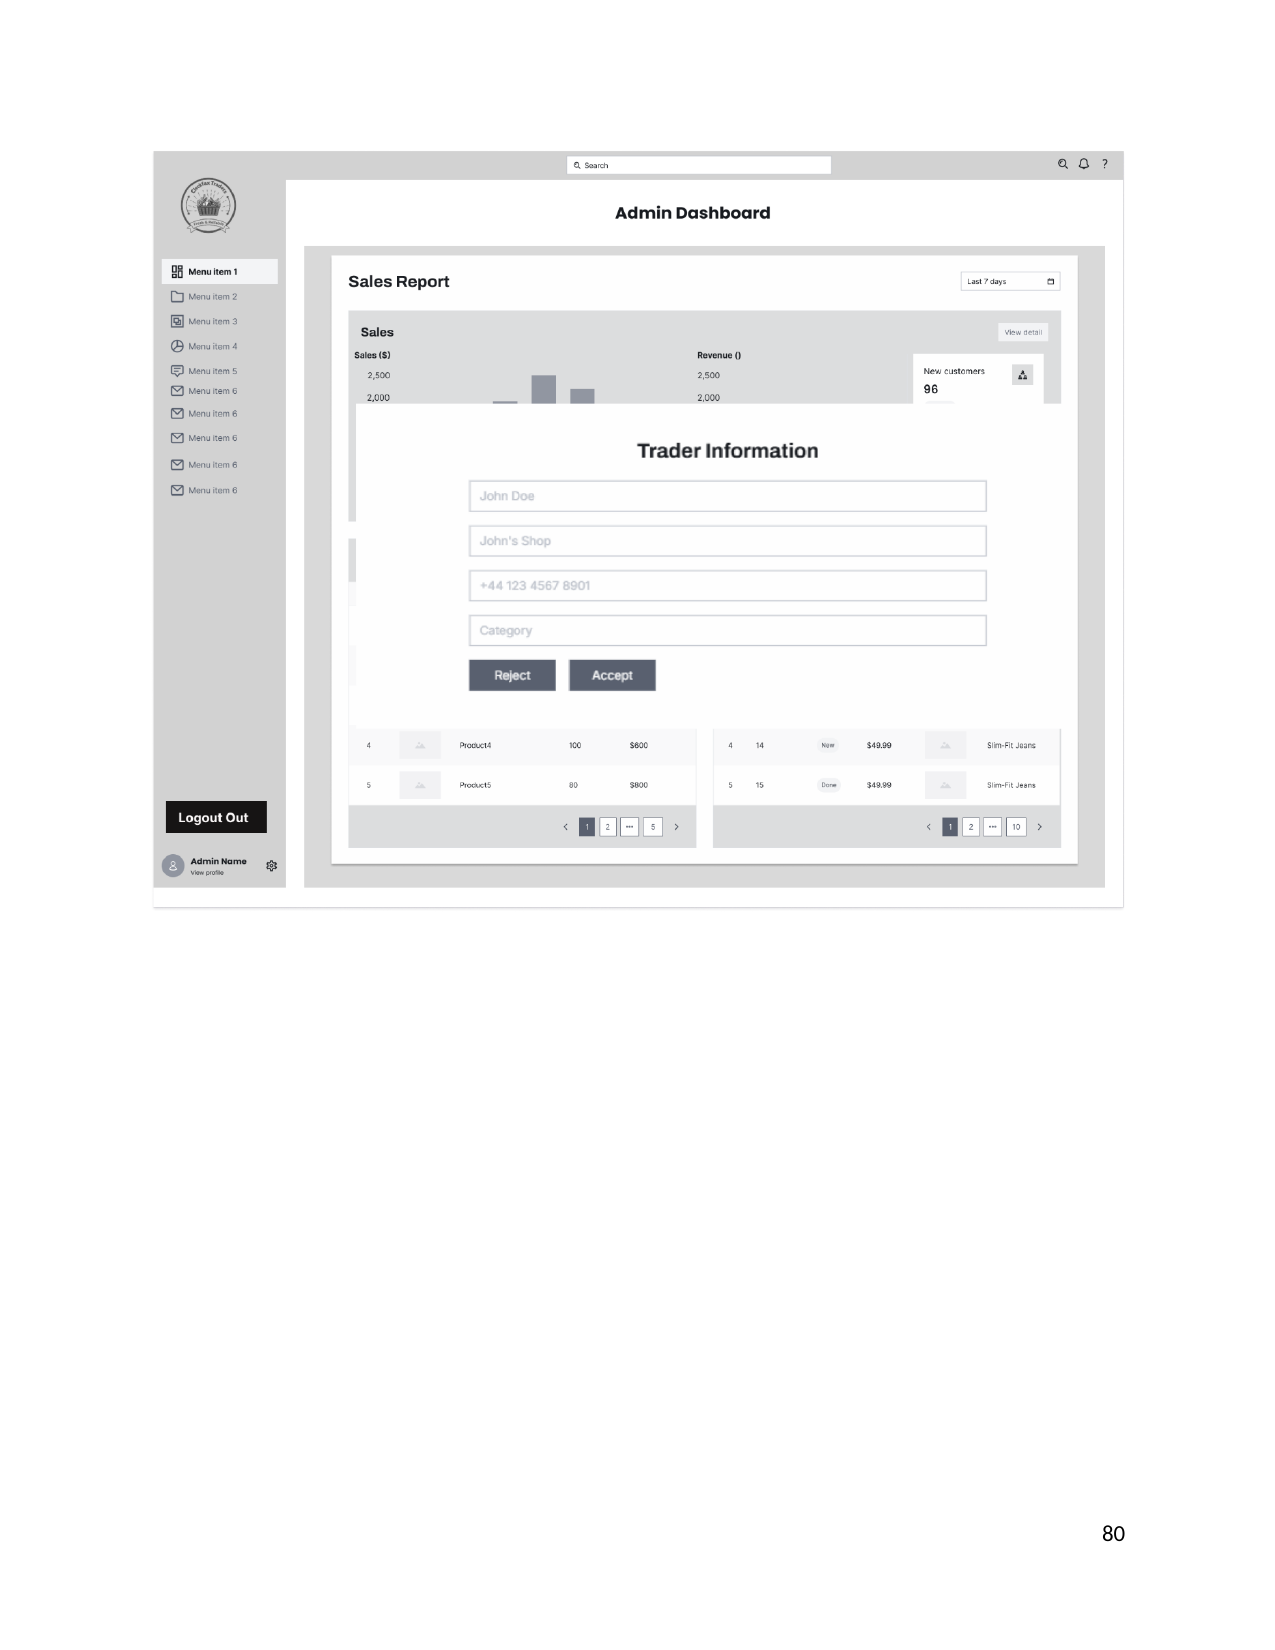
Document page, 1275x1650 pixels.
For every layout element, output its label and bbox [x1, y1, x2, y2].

picture [150, 150, 1125, 912]
